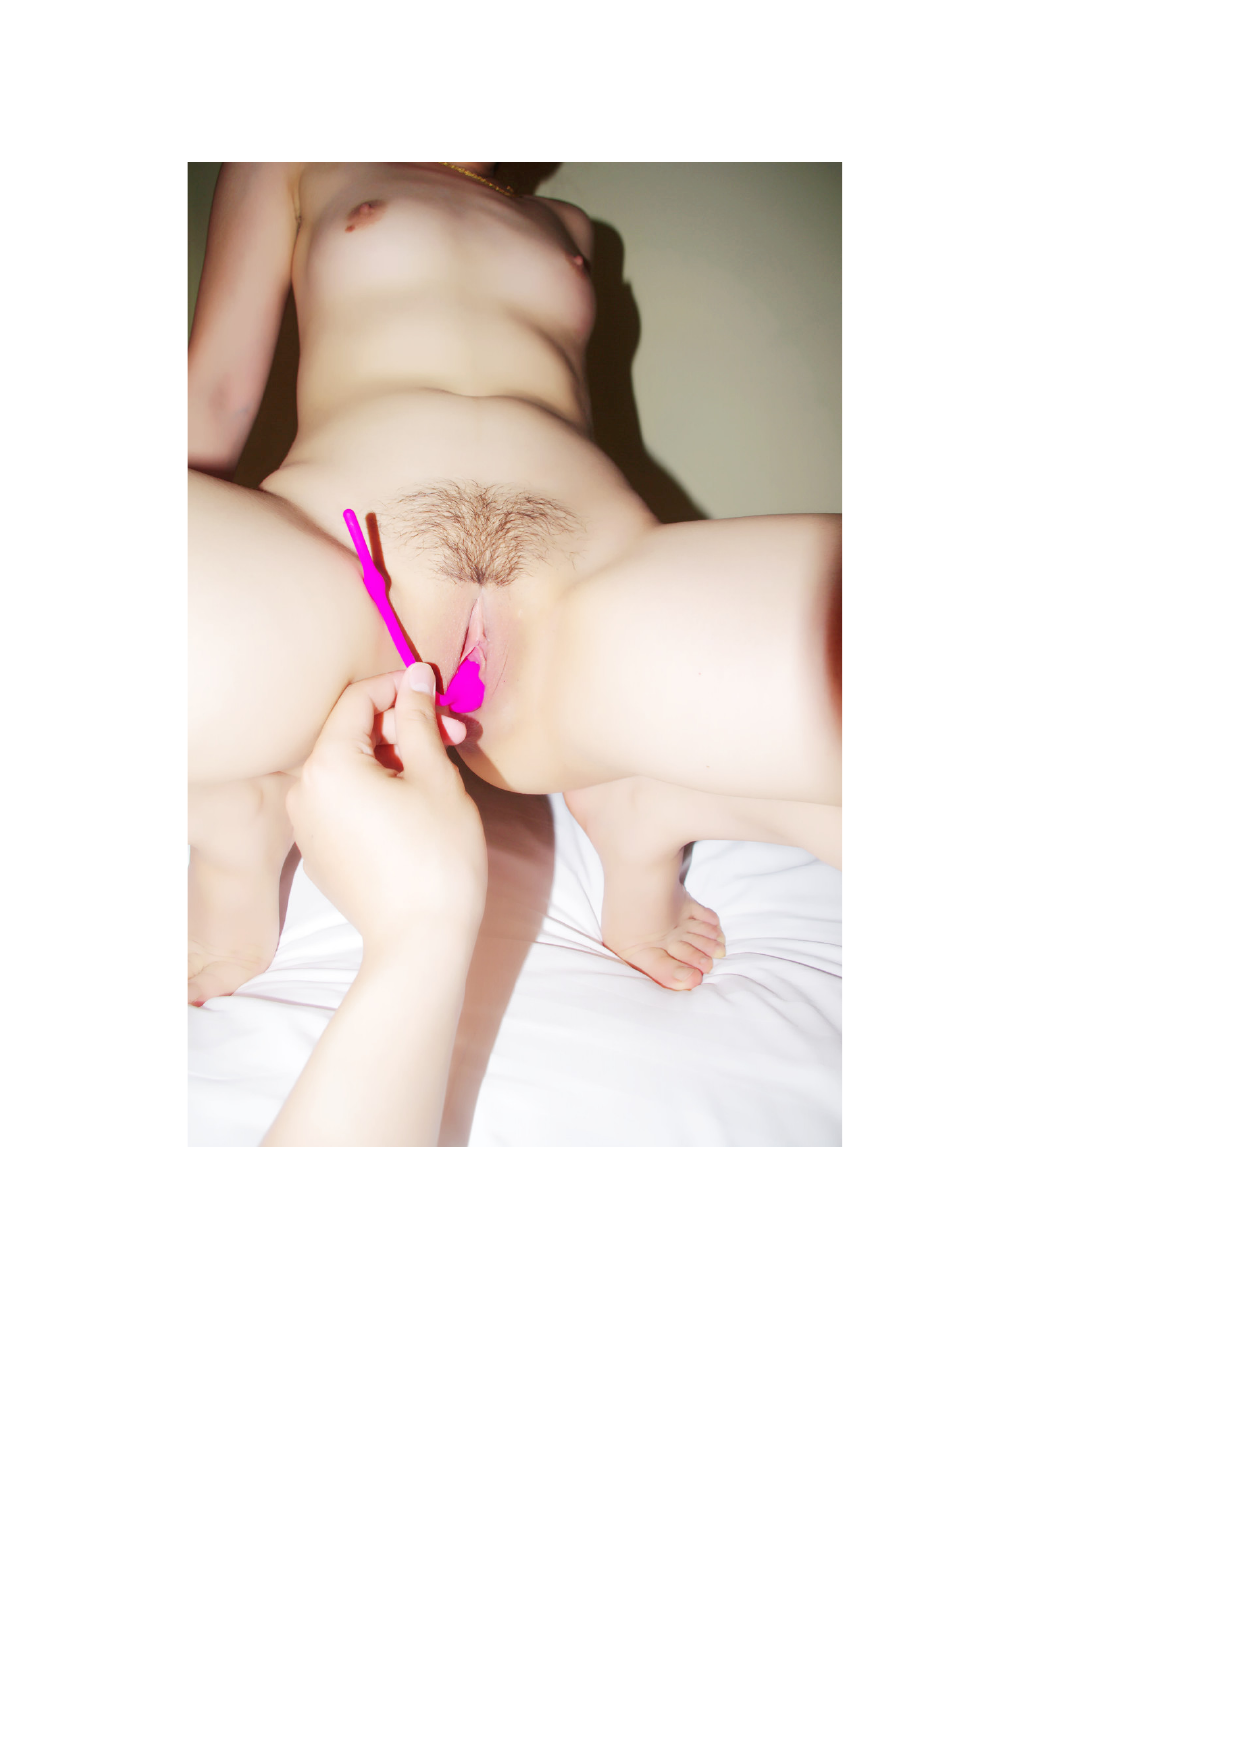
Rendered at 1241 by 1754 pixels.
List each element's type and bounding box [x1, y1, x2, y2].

picture [187, 162, 843, 1147]
